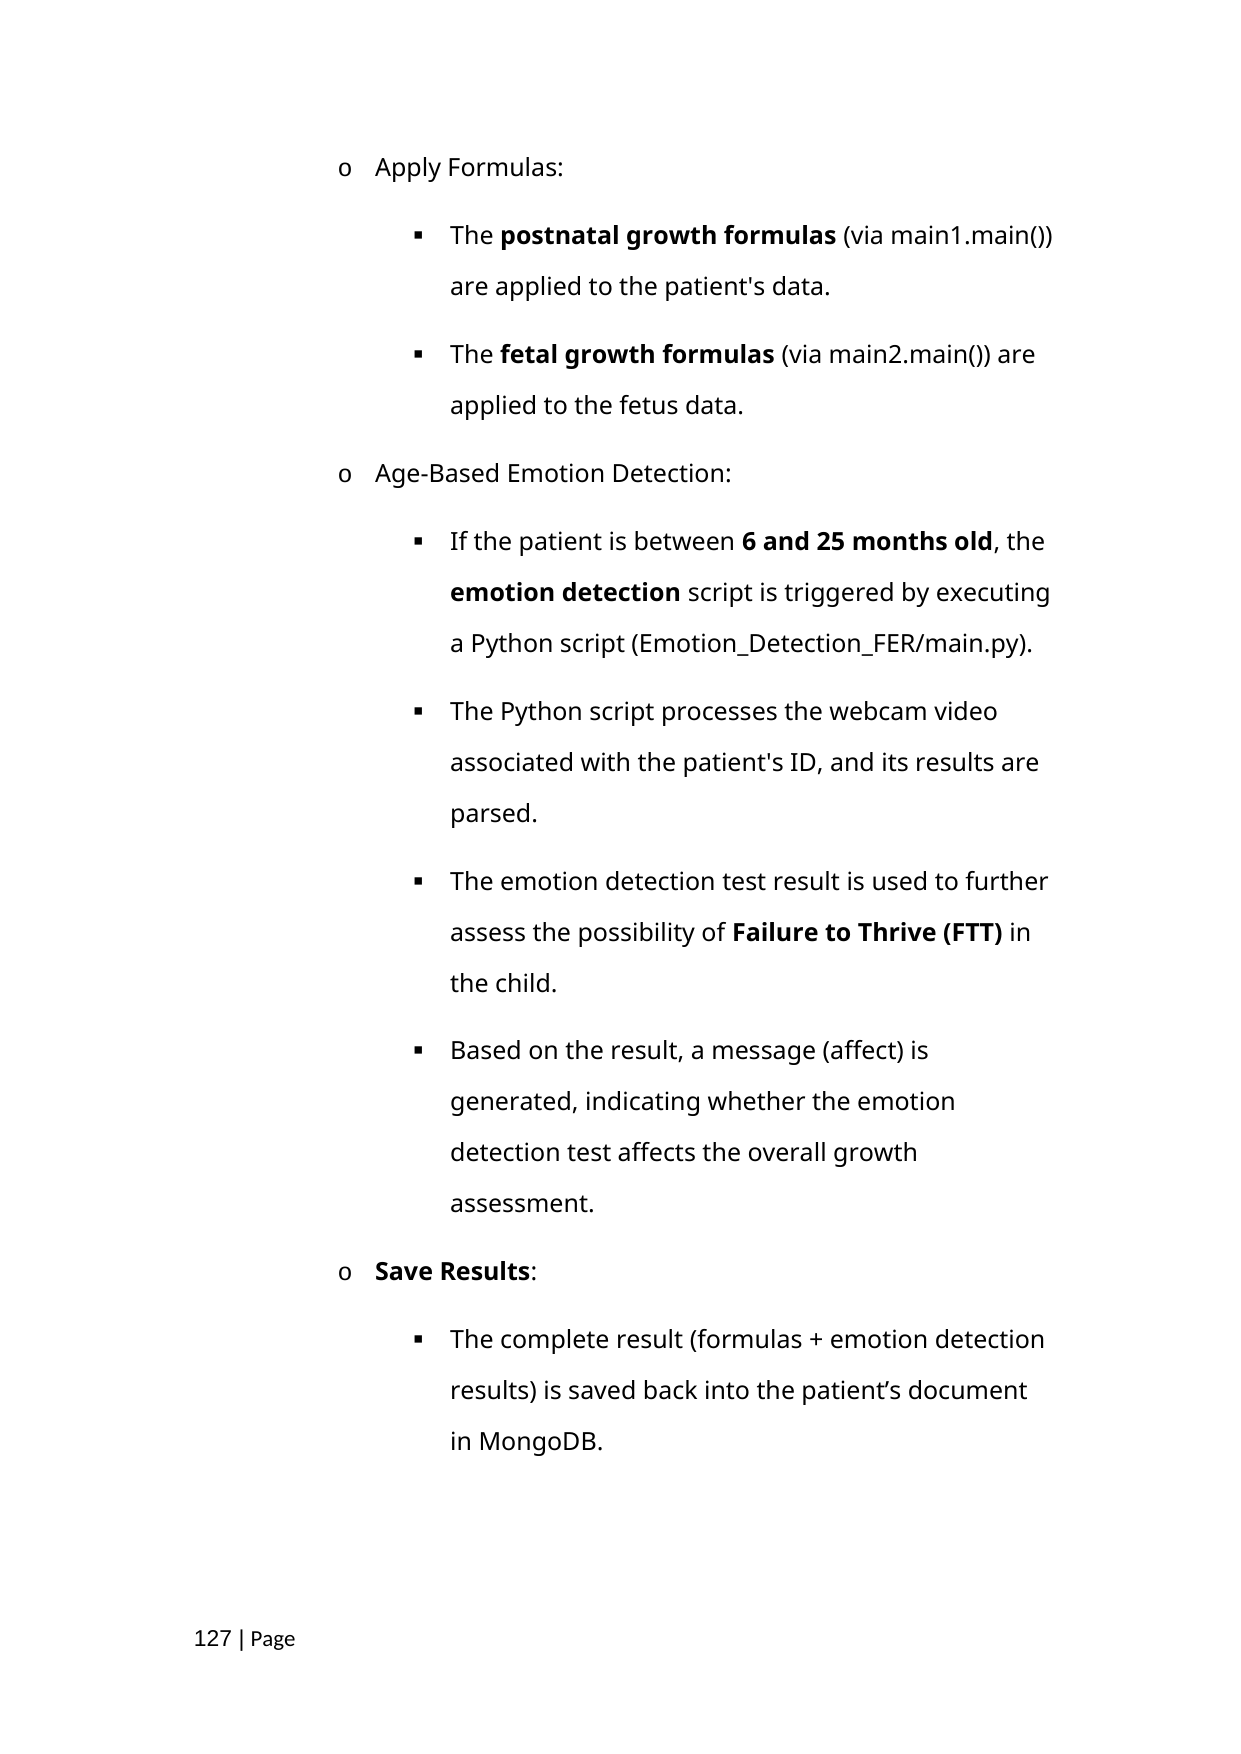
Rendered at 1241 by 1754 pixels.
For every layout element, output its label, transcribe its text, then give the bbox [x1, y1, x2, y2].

list The emotion detection test result is used to further assess the possibility of Failure to Thrive (FTT) in the child. [412, 1220, 1053, 1356]
list Retrieve Data: [337, 150, 1053, 184]
list The Python script processes the webcam video associated with the patient's ID, and its results are parsed. [412, 1050, 1053, 1186]
list The fetal growth formulas (via main2.main()) are applied to the fetus data. [412, 693, 1053, 778]
list If the patient is between 6 and 25 months old, the emotion detection script is triggered by executing a Python script (Emotion_Detection_FER/main.py). [412, 880, 1053, 1016]
list Age-Based Emotion Detection: [337, 812, 1053, 846]
list Based on the result, a message (affect) is generated, indicating whether the emotion detection test affects the overall growth assessment. [412, 1389, 1053, 1577]
list If the data for the patient or fetus is not found, it returns a 404 error. [412, 388, 1053, 473]
list The postnatal growth formulas (via main1.main()) are applied to the patient's data. [412, 574, 1053, 660]
list Apply Formulas: [337, 507, 1053, 541]
list Retrieves patient and fetus data using the encrypted ID from the MongoDB collections (Patient and Fetus). [412, 218, 1053, 354]
